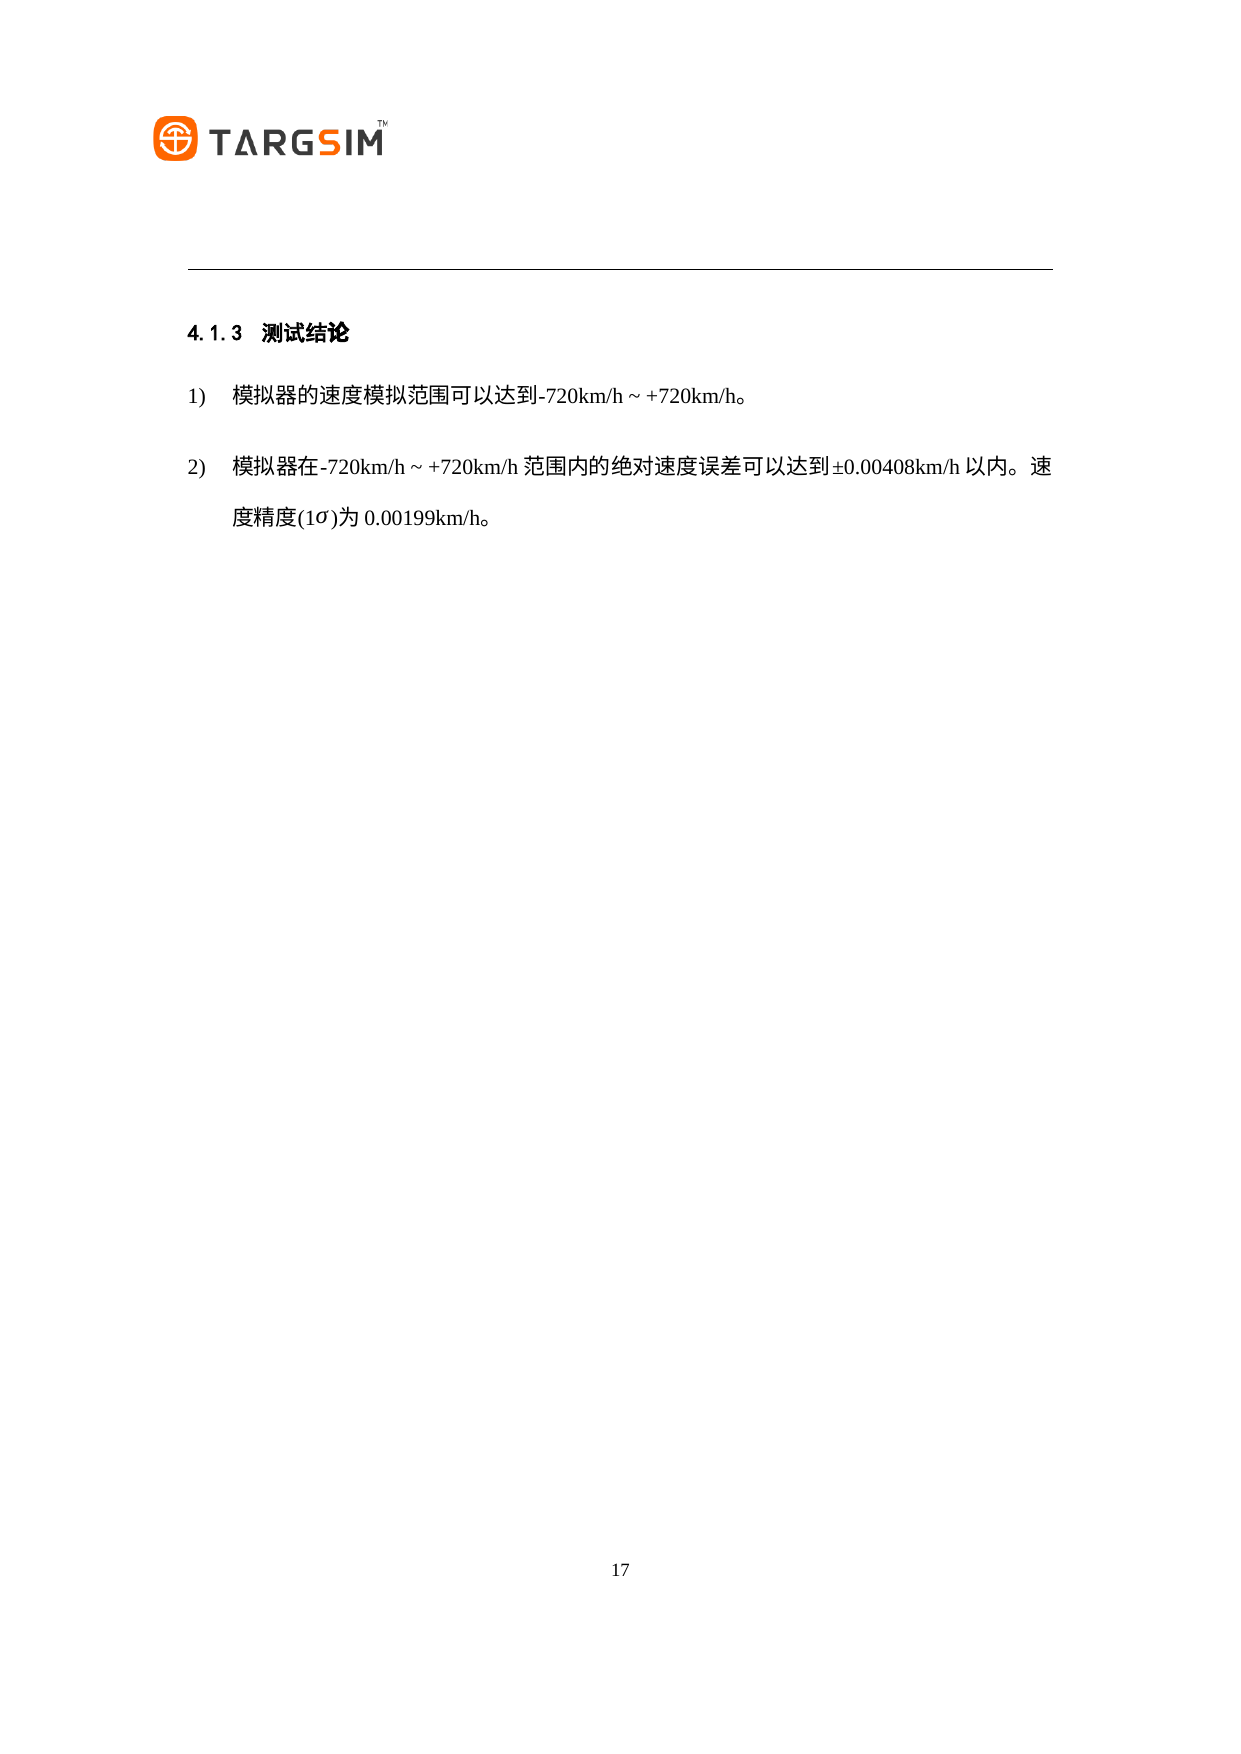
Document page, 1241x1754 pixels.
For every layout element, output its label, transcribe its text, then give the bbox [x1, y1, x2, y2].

list 模拟器在-720km/h ~ +720km/h范围内的绝对速度误差可以达到±0.00408km/h以内。速度精度(1)为0.00199km/h。 [187, 448, 1053, 533]
list 模拟器的速度模拟范围可以达到-720km/h ~ +720km/h。 [187, 377, 1053, 411]
picture [153, 116, 388, 161]
subtitle 测试结论 [187, 314, 1053, 348]
